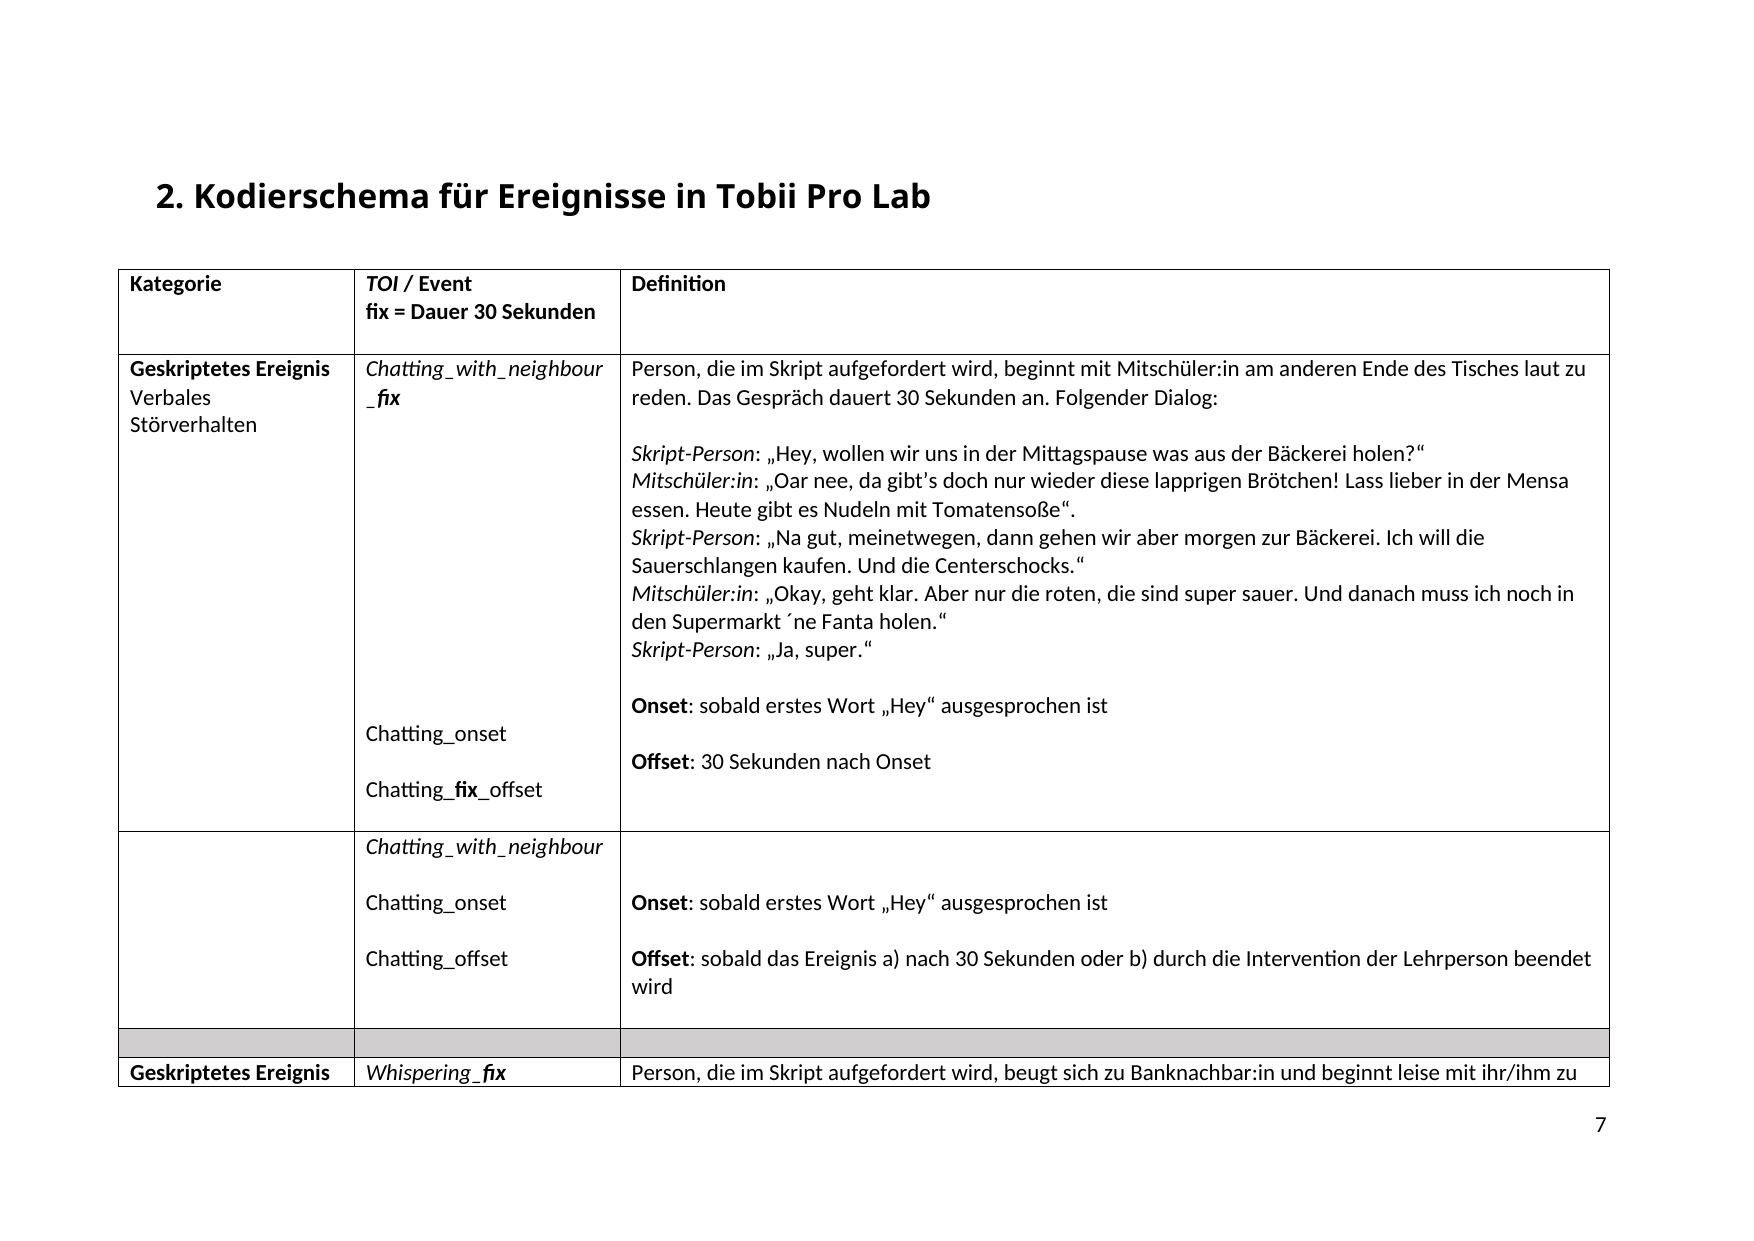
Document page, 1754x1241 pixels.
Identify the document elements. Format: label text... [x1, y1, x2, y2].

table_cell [621, 1058, 1609, 1086]
table_cell [355, 1029, 620, 1057]
table_cell Geskriptetes Ereignis Verbales Störverhalten [119, 355, 354, 831]
table_cell Chatting_with_neighbour Chatting_onset Chatting_offset [355, 832, 620, 1028]
table_cell [119, 832, 354, 1028]
table_cell [621, 1029, 1609, 1057]
table_header TOI / Event fix = Dauer 30 Sekunden [355, 270, 620, 353]
table_cell Onset: sobald erstes Wort „Hey“ ausgesprochen ist Offset: sobald das Ereignis a) nach 30 Sekunden oder b) durch die Intervention der Lehrperson beendet wird [621, 832, 1609, 1028]
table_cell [119, 1058, 354, 1086]
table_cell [355, 1058, 620, 1086]
table_header Kategorie [119, 270, 354, 353]
table_header Definition [621, 270, 1609, 353]
table_cell Person, die im Skript aufgefordert wird, beginnt mit Mitschüler:in am anderen Ende des Tisches laut zu reden. Das Gespräch dauert 30 Sekunden an. Folgender Dialog: Skript-Person: „Hey, wollen wir uns in der Mittagspause was aus der Bäckerei holen?“ Mitschüler:in: „Oar nee, da gibt’s doch nur wieder diese lapprigen Brötchen! Lass lieber in der Mensa essen. Heute gibt es Nudeln mit Tomatensoße“. Skript-Person: „Na gut, meinetwegen, dann gehen wir aber morgen zur Bäckerei. Ich will die Sauerschlangen kaufen. Und die Centerschocks.“ Mitschüler:in: „Okay, geht klar. Aber nur die roten, die sind super sauer. Und danach muss ich noch in den Supermarkt ´ne Fanta holen.“ Skript-Person: „Ja, super.“ Onset: sobald erstes Wort „Hey“ ausgesprochen ist Offset: 30 Sekunden nach Onset [621, 355, 1609, 831]
table_cell [119, 1029, 354, 1057]
table_cell Chatting_with_neighbour_fix Chatting_onset Chatting_fix_offset [355, 355, 620, 831]
subtitle Kodierschema für Ereignisse in Tobii Pro Lab [156, 173, 1606, 218]
